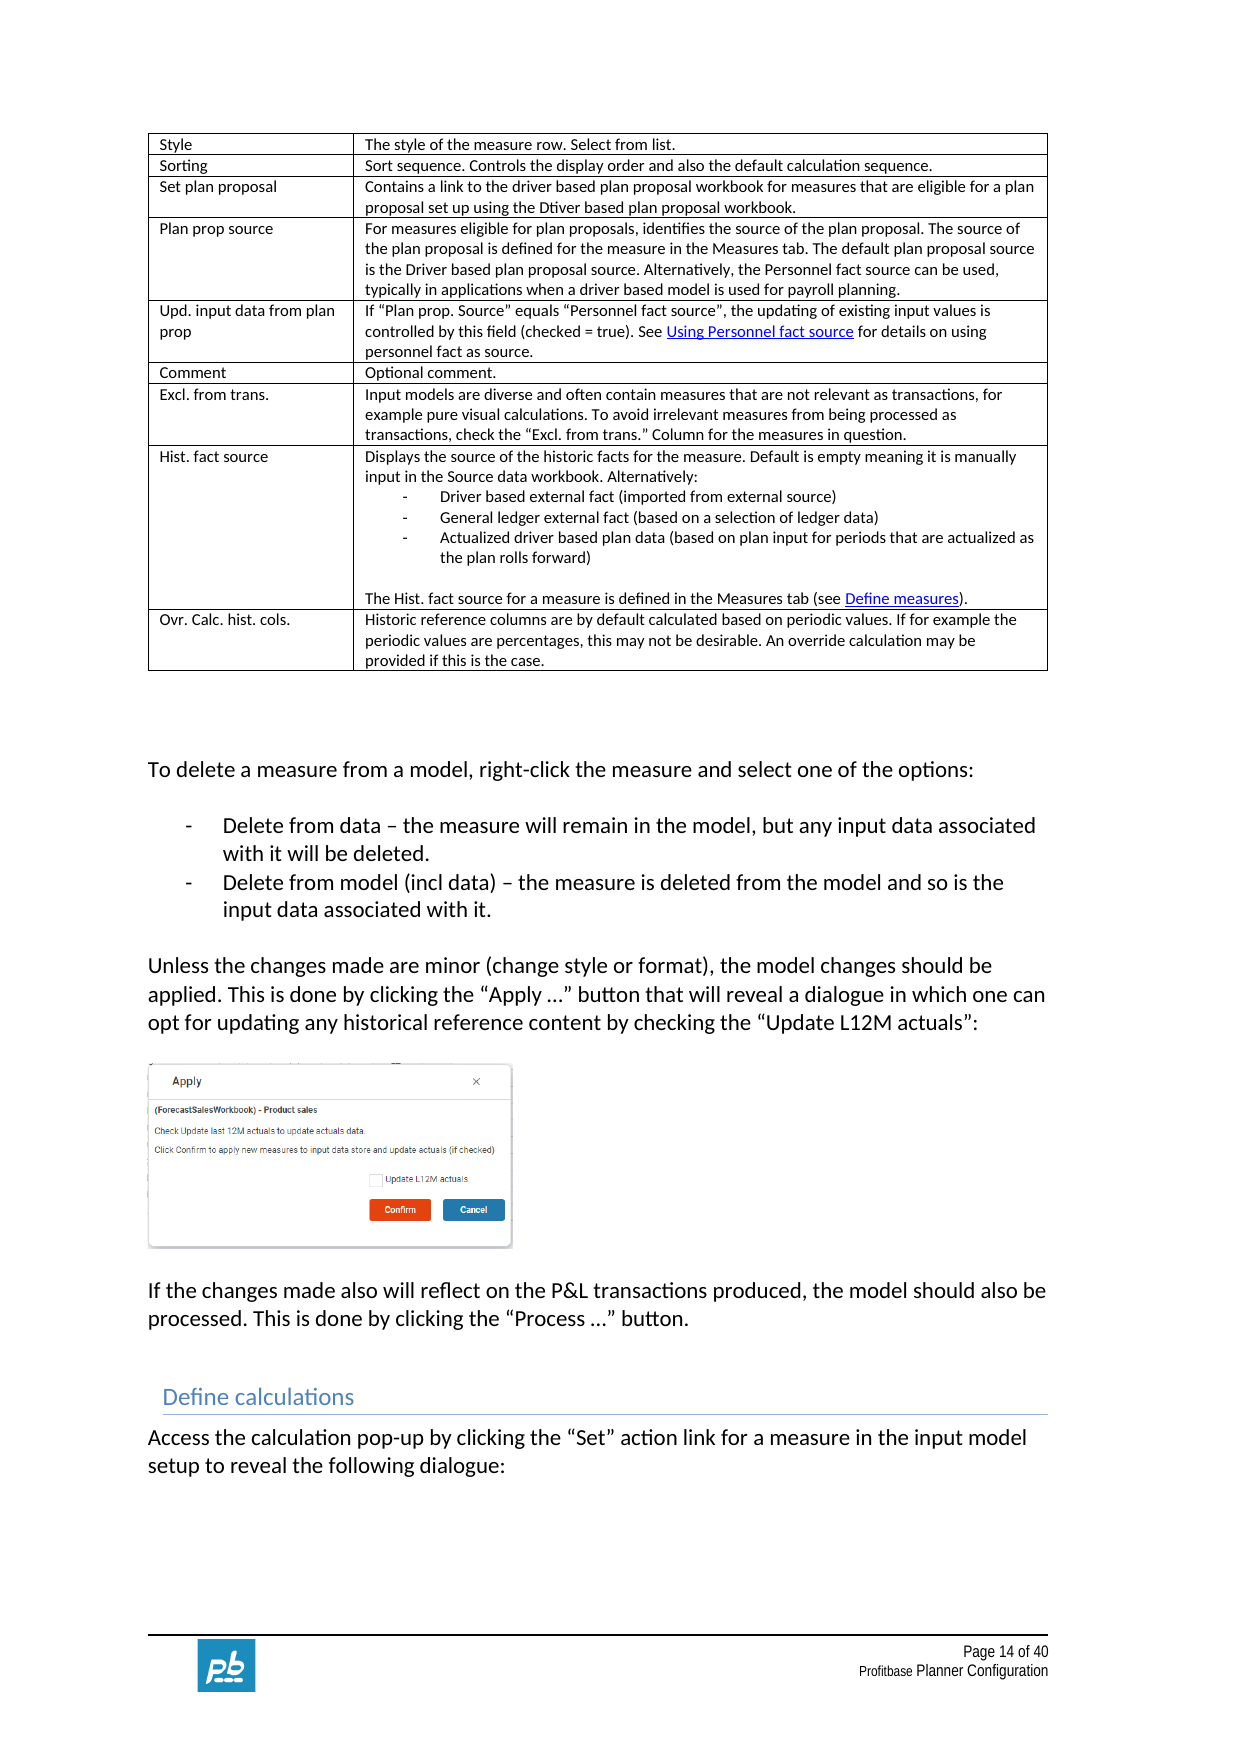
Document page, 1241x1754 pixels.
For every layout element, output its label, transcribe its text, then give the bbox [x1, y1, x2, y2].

table_cell The style of the measure row. Select from list. [354, 134, 1047, 154]
table_cell For measures eligible for plan proposals, identifies the source of the plan proposal. The source of the plan proposal is defined for the measure in the Measures tab. The default plan proposal source is the Driver based plan proposal source. Alternatively, the Personnel fact source can be used, typically in applications when a driver based model is used for payroll planning. [354, 218, 1047, 299]
table_cell Input models are diverse and often contain measures that are not relevant as transactions, for example pure visual calculations. To avoid irrelevant measures from being processed as transactions, check the “Excl. from trans.” Column for the measures in question. [354, 384, 1047, 445]
picture [147, 1063, 513, 1249]
table_cell Contains a link to the driver based plan proposal workbook for measures that are eligible for a plan proposal set up using the Dtiver based plan proposal workbook. [354, 177, 1047, 217]
table_cell Optional comment. [354, 363, 1047, 383]
text If the changes made also will reflect on the P&L transactions produced, the model should also be processed. This is done by clicking the “Process …” button. [148, 1277, 1048, 1333]
table_cell Excl. from trans. [149, 384, 353, 445]
table_cell Displays the source of the historic facts for the measure. Default is empty meaning it is manually input in the Source data workbook. Alternatively: Driver based external fact (imported from external source) General ledger external fact (based on a selection of ledger data) Actualized driver based plan data (based on plan input for periods that are actualized as the plan rolls forward) The Hist. fact source for a measure is defined in the Measures tab (see Define measures). [354, 446, 1047, 608]
list Delete from data – the measure will remain in the model, but any input data associated with it will be deleted. [185, 812, 1048, 868]
table_cell Upd. input data from plan prop [149, 301, 353, 362]
table_cell Plan prop source [149, 218, 353, 299]
picture [197, 1639, 256, 1692]
table_cell Hist. fact source [149, 446, 353, 608]
table_cell Set plan proposal [149, 177, 353, 217]
subtitle Define calculations [162, 1381, 1048, 1415]
table_cell Style [149, 134, 353, 154]
list Delete from model (incl data) – the measure is deleted from the model and so is the input data associated with it. [185, 868, 1048, 924]
table_cell Comment [149, 363, 353, 383]
table_cell Sorting [149, 155, 353, 176]
table_cell Historic reference columns are by default calculated based on periodic values. If for example the periodic values are percentages, this may not be desirable. An override calculation may be provided if this is the case. [354, 610, 1047, 670]
text Unless the changes made are minor (change style or format), the model changes should be applied. This is done by clicking the “Apply …” button that will reveal a dialogue in which one can opt for updating any historical reference content by checking the “Update L12M actuals”: [148, 952, 1048, 1036]
table_cell If “Plan prop. Source” equals “Personnel fact source”, the updating of existing input values is controlled by this field (checked = true). See Using Personnel fact source for details on using personnel fact as source. [354, 301, 1047, 362]
text Access the calculation pop-up by clicking the “Set” action link for a measure in the input model setup to reveal the following dialogue: [148, 1423, 1048, 1479]
table_cell Sort sequence. Controls the display order and also the default calculation sequence. [354, 155, 1047, 176]
table_cell Ovr. Calc. hist. cols. [149, 610, 353, 670]
text To delete a measure from a model, right-click the measure and select one of the options: [148, 756, 1048, 783]
